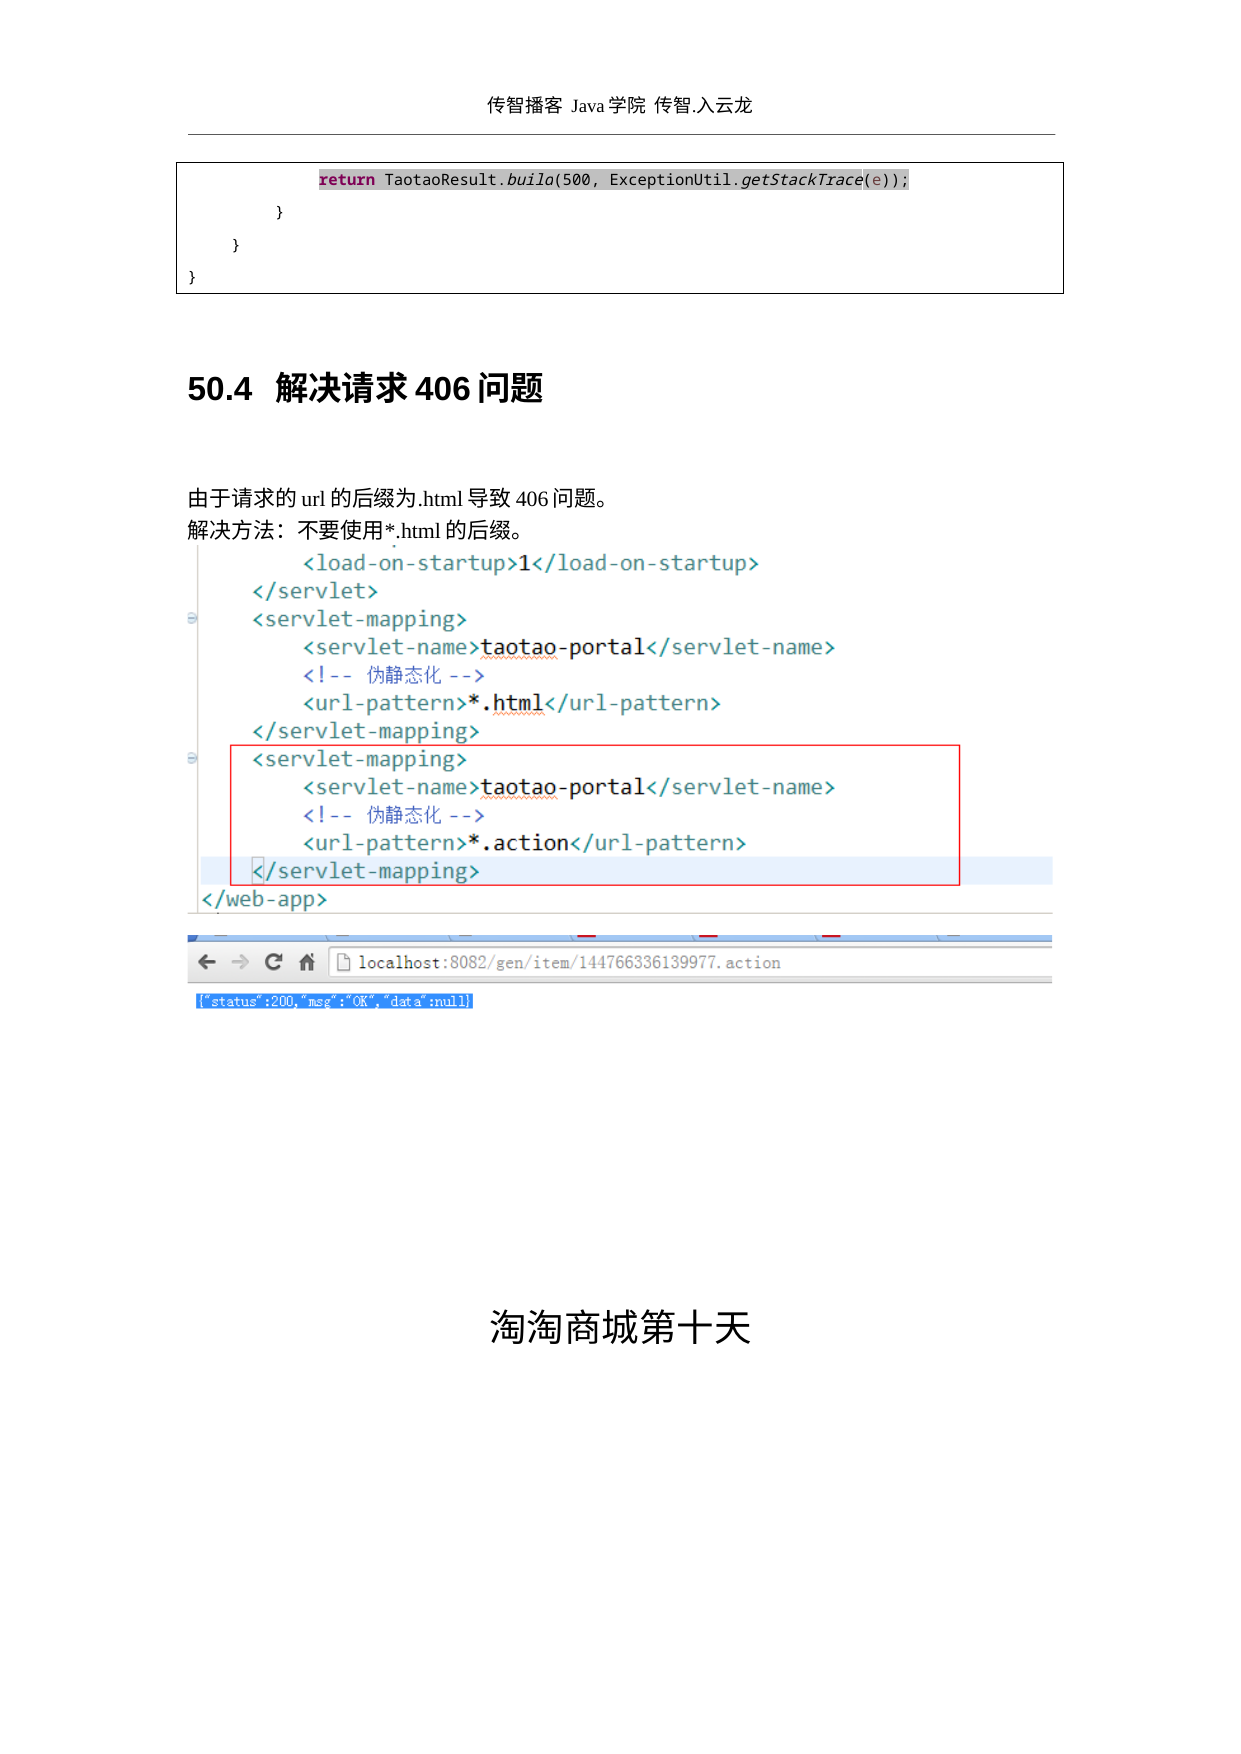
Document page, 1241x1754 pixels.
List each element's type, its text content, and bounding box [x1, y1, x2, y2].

text 淘淘商城第十天 [187, 1293, 1053, 1358]
subtitle 解决请求406问题 [187, 354, 1053, 419]
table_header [177, 163, 1063, 293]
picture [187, 935, 1053, 1189]
text 由于请求的url的后缀为.html导致406问题。 [187, 480, 1053, 513]
picture [187, 545, 1053, 914]
text 解决方法：不要使用*.html的后缀。 [187, 513, 1053, 545]
